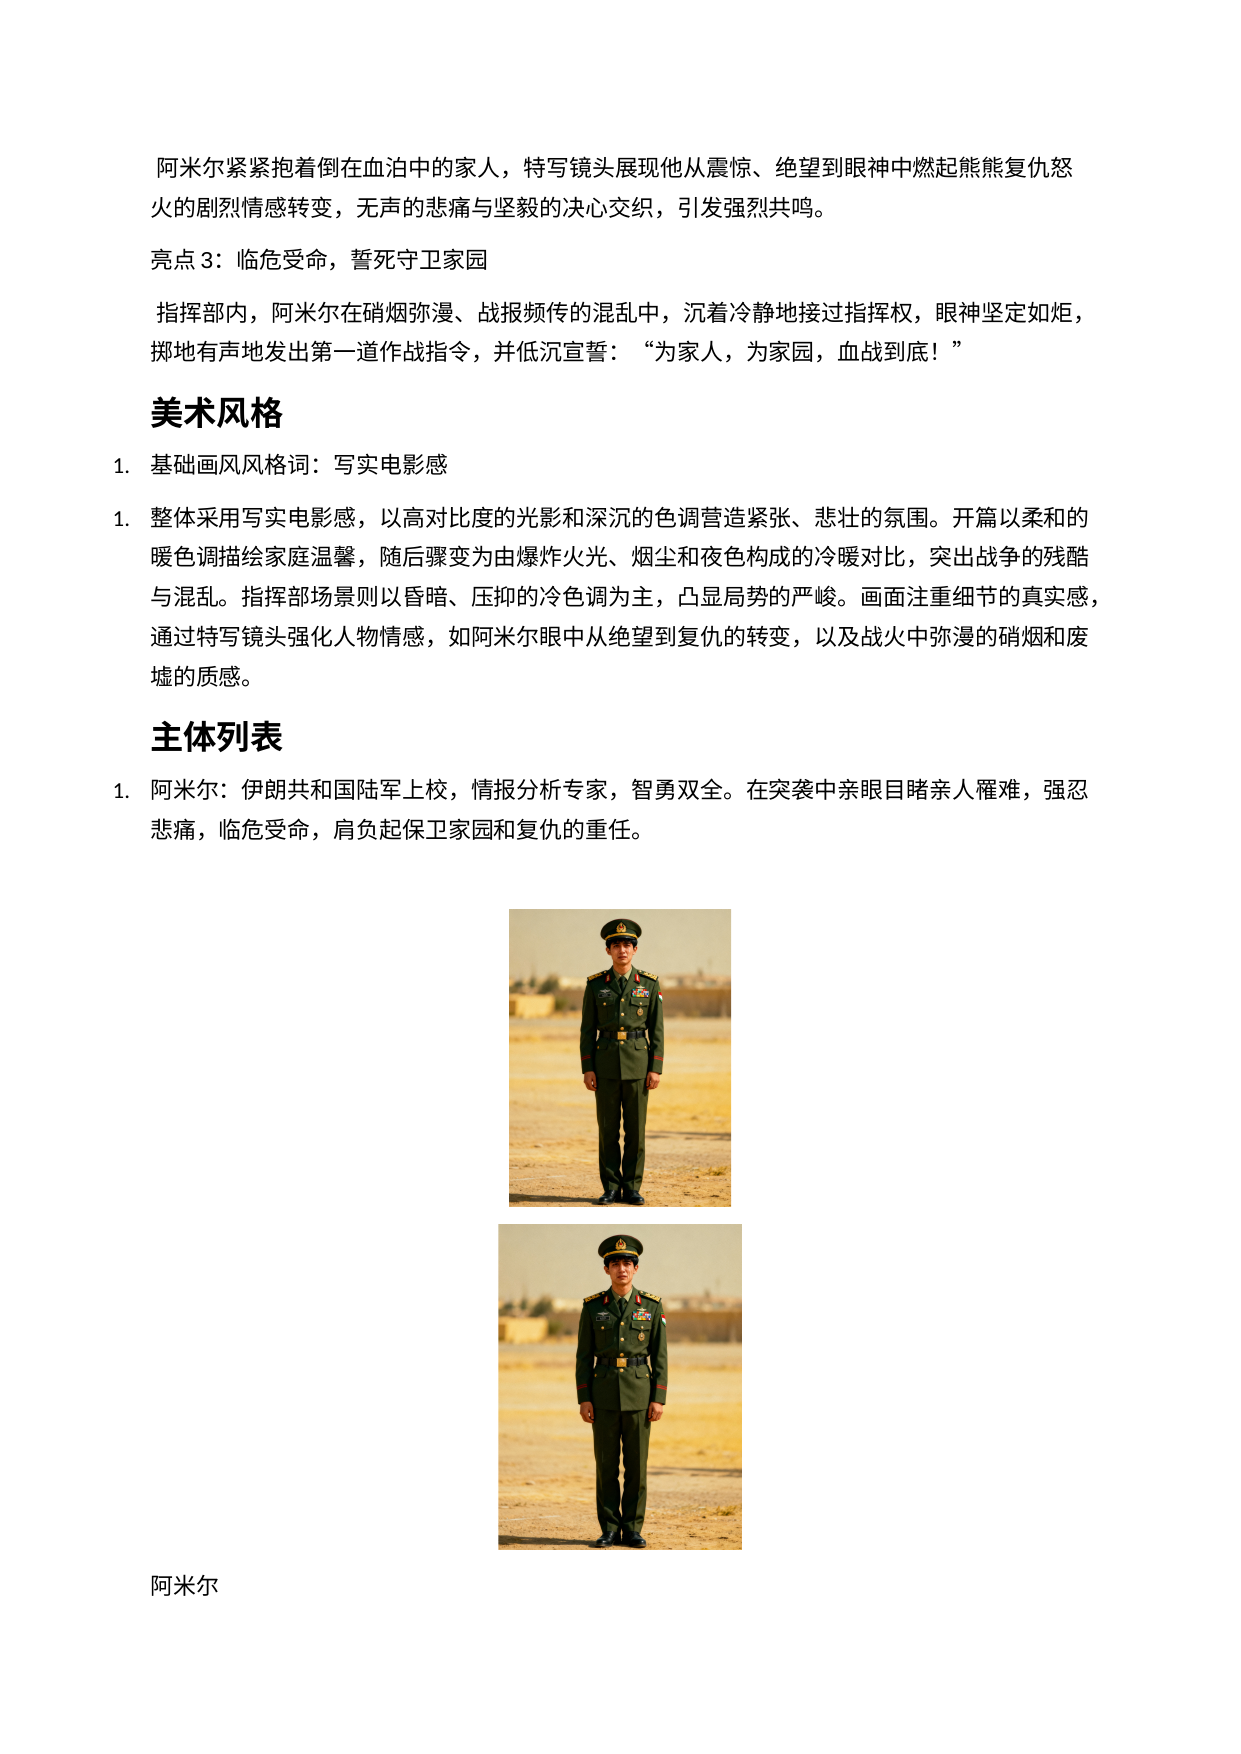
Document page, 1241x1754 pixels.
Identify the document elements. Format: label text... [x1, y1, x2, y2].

text 阿米尔 [150, 1568, 1090, 1601]
picture [509, 909, 732, 1207]
text 阿米尔紧紧抱着倒在血泊中的家人，特写镜头展现他从震惊、绝望到眼神中燃起熊熊复仇怒火的剧烈情感转变，无声的悲痛与坚毅的决心交织，引发强烈共鸣。 [150, 150, 1090, 223]
list 整体采用写实电影感，以高对比度的光影和深沉的色调营造紧张、悲壮的氛围。开篇以柔和的暖色调描绘家庭温馨，随后骤变为由爆炸火光、烟尘和夜色构成的冷暖对比，突出战争的残酷与混乱。指挥部场景则以昏暗、压抑的冷色调为主，凸显局势的严峻。画面注重细节的真实感，通过特写镜头强化人物情感，如阿米尔眼中从绝望到复仇的转变，以及战火中弥漫的硝烟和废墟的质感。 [112, 499, 1090, 692]
list 阿米尔：伊朗共和国陆军上校，情报分析专家，智勇双全。在突袭中亲眼目睹亲人罹难，强忍悲痛，临危受命，肩负起保卫家园和复仇的重任。 [112, 772, 1090, 845]
text 指挥部内，阿米尔在硝烟弥漫、战报频传的混乱中，沉着冷静地接过指挥权，眼神坚定如炬，掷地有声地发出第一道作战指令，并低沉宣誓：“为家人，为家园，血战到底！” [150, 294, 1090, 367]
picture [498, 1224, 742, 1550]
text 亮点3：临危受命，誓死守卫家园 [150, 242, 1090, 275]
list 基础画风风格词：写实电影感 [112, 447, 1090, 480]
